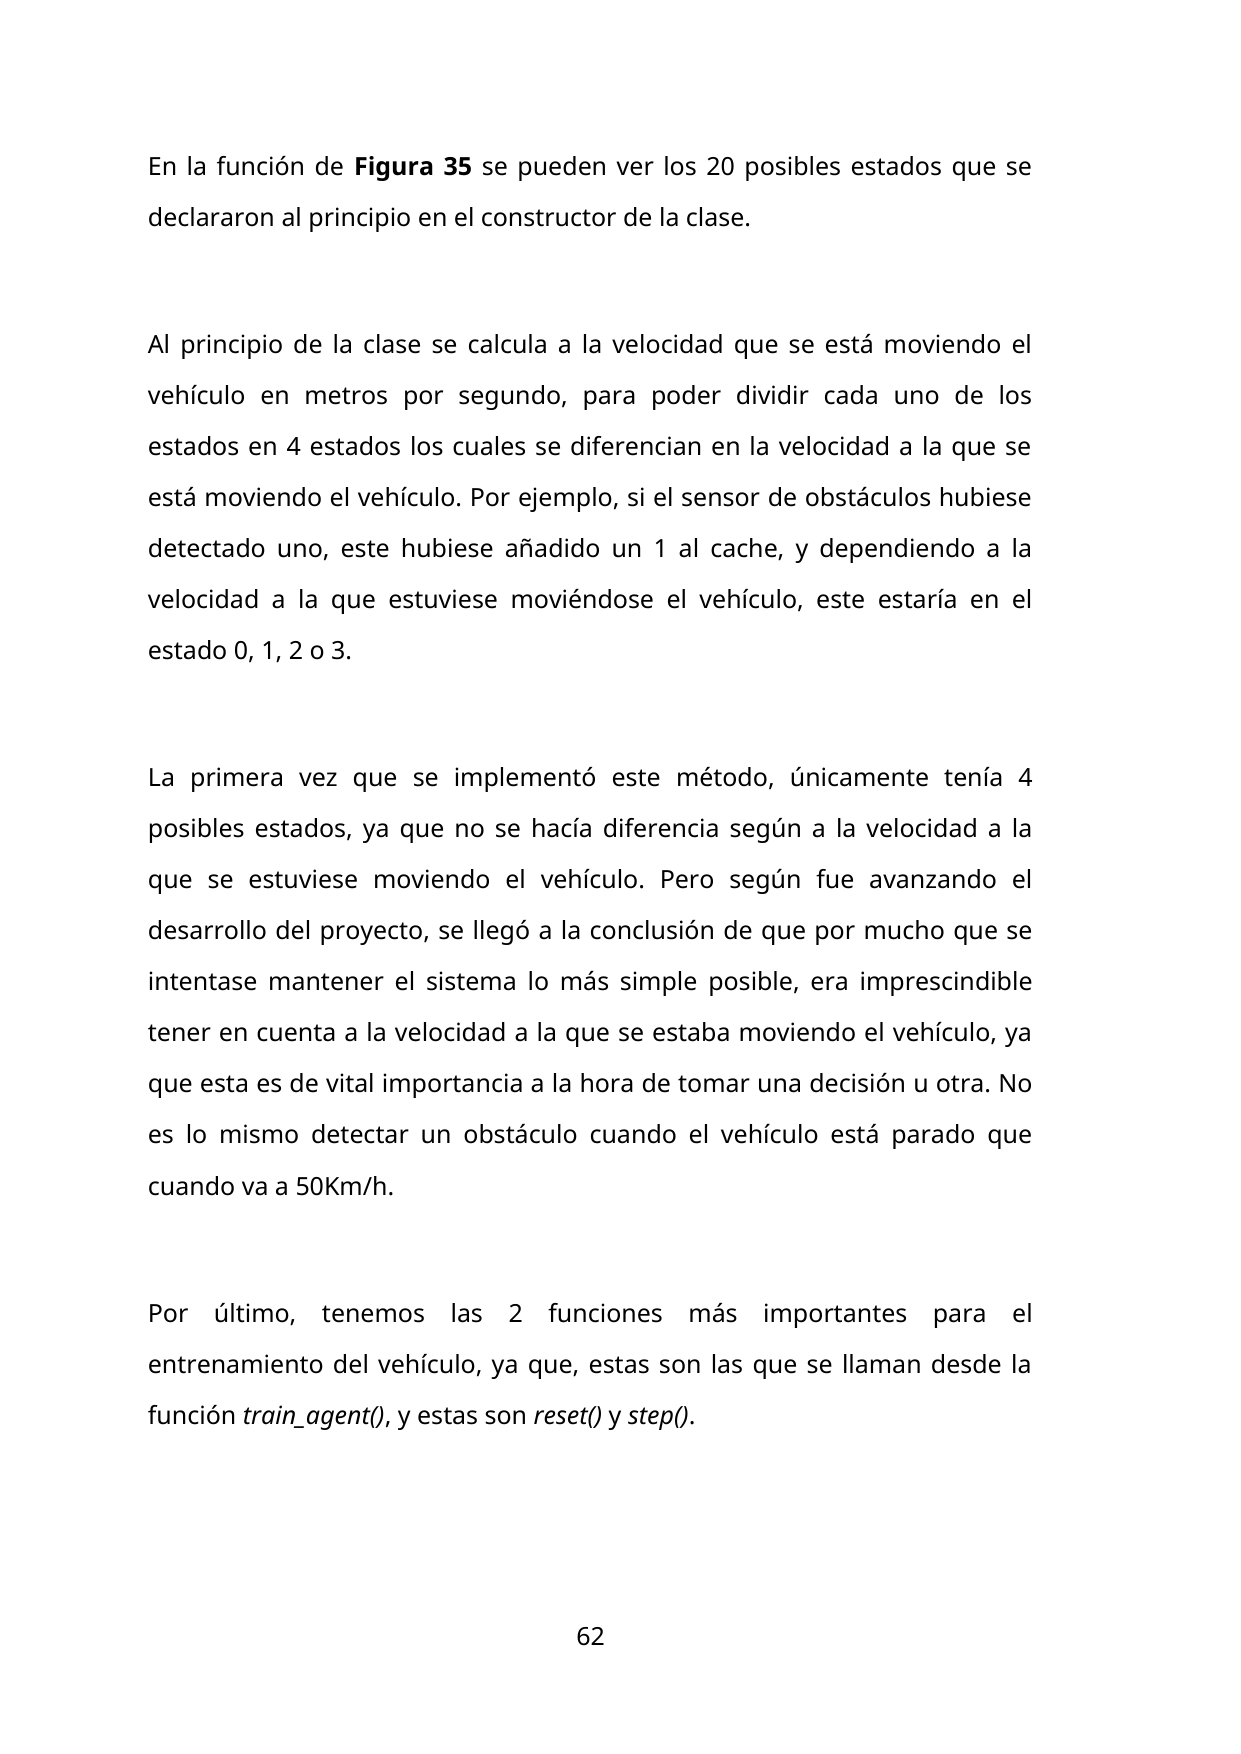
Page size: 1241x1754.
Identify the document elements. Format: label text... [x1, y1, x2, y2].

text En la función de Figura 35 se pueden ver los 20 posibles estados que se declararon al principio en el constructor de la clase. [148, 148, 1033, 233]
text Por último, tenemos las 2 funciones más importantes para el entrenamiento del vehículo, ya que, estas son las que se llaman desde la función train_agent(), y estas son reset() y step(). [148, 1295, 1033, 1431]
text La primera vez que se implementó este método, únicamente tenía 4 posibles estados, ya que no se hacía diferencia según a la velocidad a la que se estuviese moviendo el vehículo. Pero según fue avanzando el desarrollo del proyecto, se llegó a la conclusión de que por mucho que se intentase mantener el sistema lo más simple posible, era imprescindible tener en cuenta a la velocidad a la que se estaba moviendo el vehículo, ya que esta es de vital importancia a la hora de tomar una decisión u otra. No es lo mismo detectar un obstáculo cuando el vehículo está parado que cuando va a 50Km/h. [148, 760, 1033, 1202]
text Al principio de la clase se calcula a la velocidad que se está moviendo el vehículo en metros por segundo, para poder dividir cada uno de los estados en 4 estados los cuales se diferencian en la velocidad a la que se está moviendo el vehículo. Por ejemplo, si el sensor de obstáculos hubiese detectado uno, este hubiese añadido un 1 al cache, y dependiendo a la velocidad a la que estuviese moviéndose el vehículo, este estaría en el estado 0, 1, 2 o 3. [148, 326, 1033, 667]
